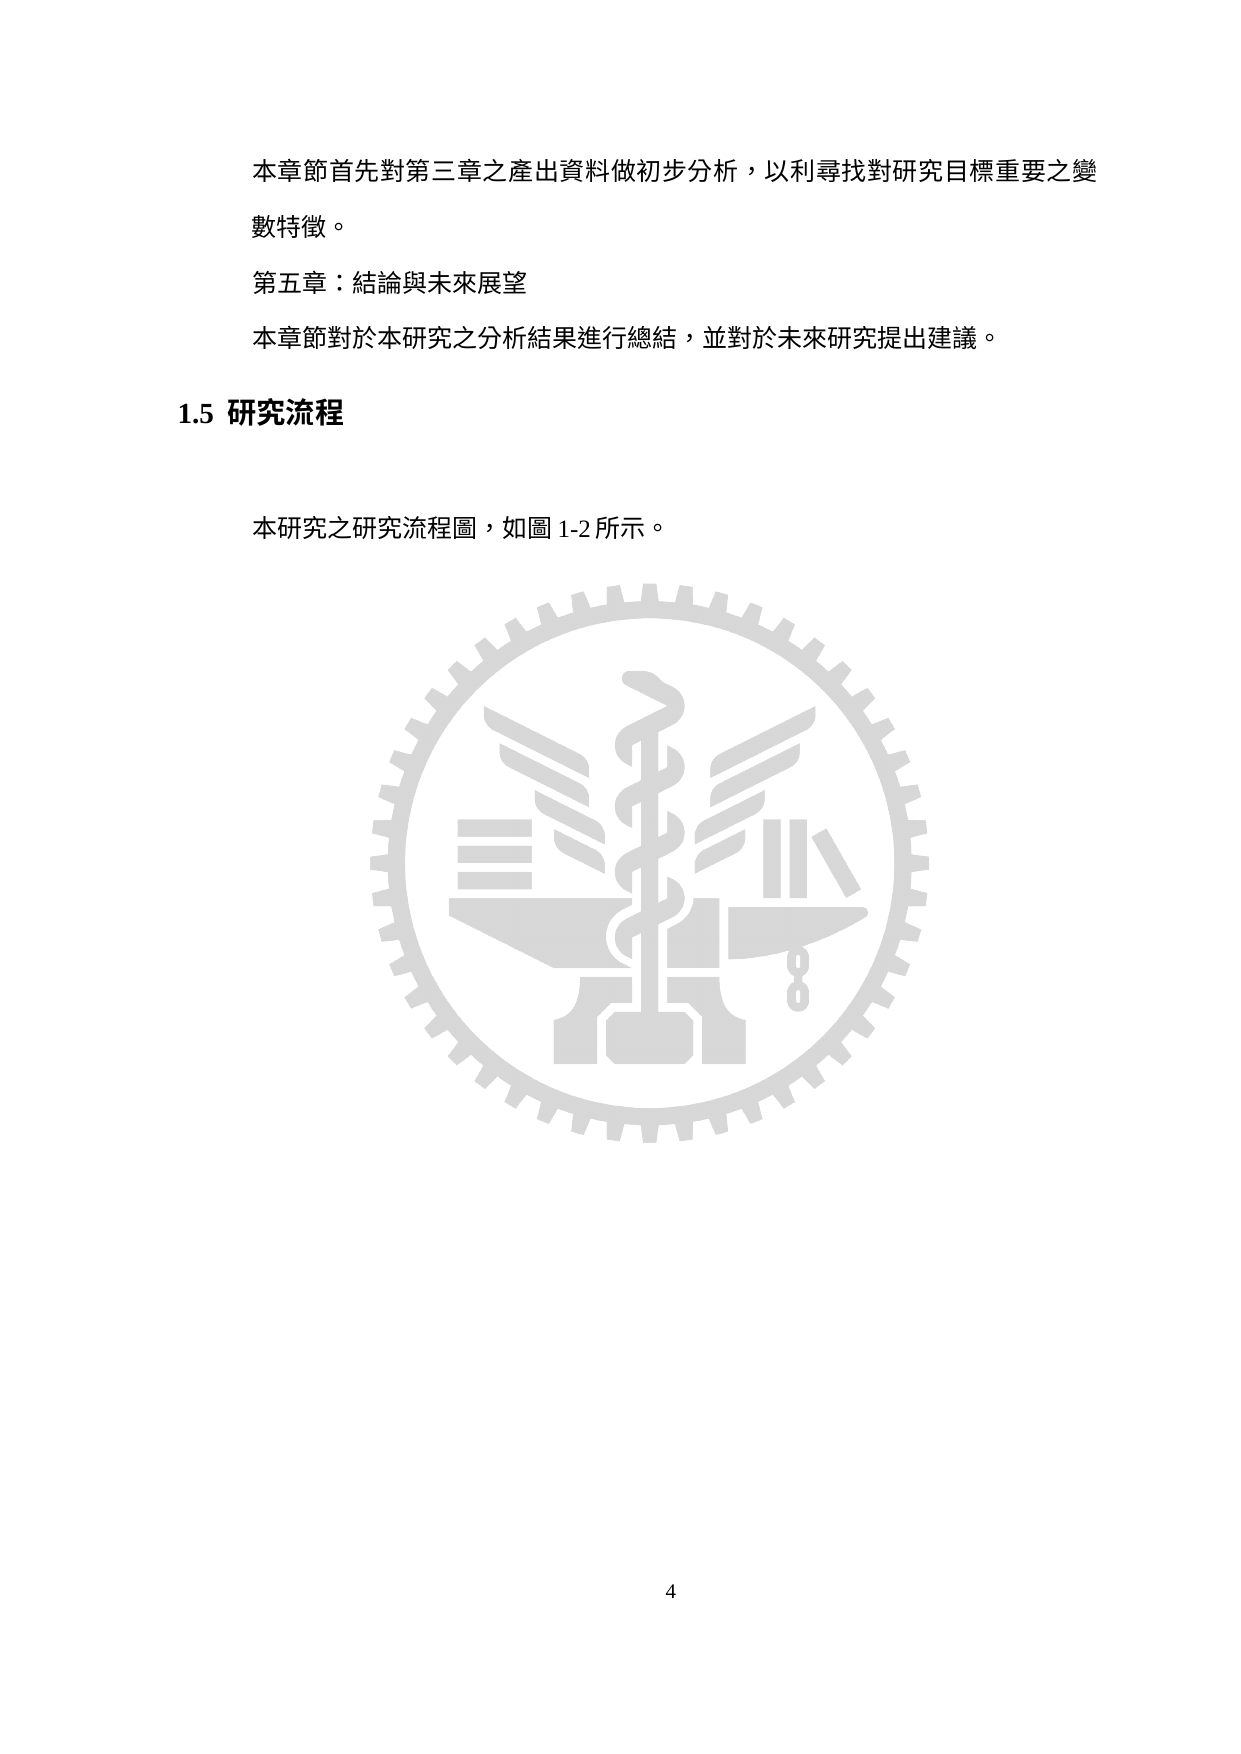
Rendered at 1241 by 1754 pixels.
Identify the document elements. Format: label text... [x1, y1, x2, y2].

text 本章節對於本研究之分析結果進行總結，並對於未來研究提出建議。 [202, 318, 1097, 356]
subtitle 研究流程 [177, 374, 1097, 449]
text 第五章：結論與未來展望 [202, 262, 1097, 300]
text 本研究之研究流程圖，如圖1-2所示。 [202, 507, 1097, 545]
text 本章節首先對第三章之產出資料做初步分析，以利尋找對研究目標重要之變數特徵。 [251, 151, 1097, 244]
